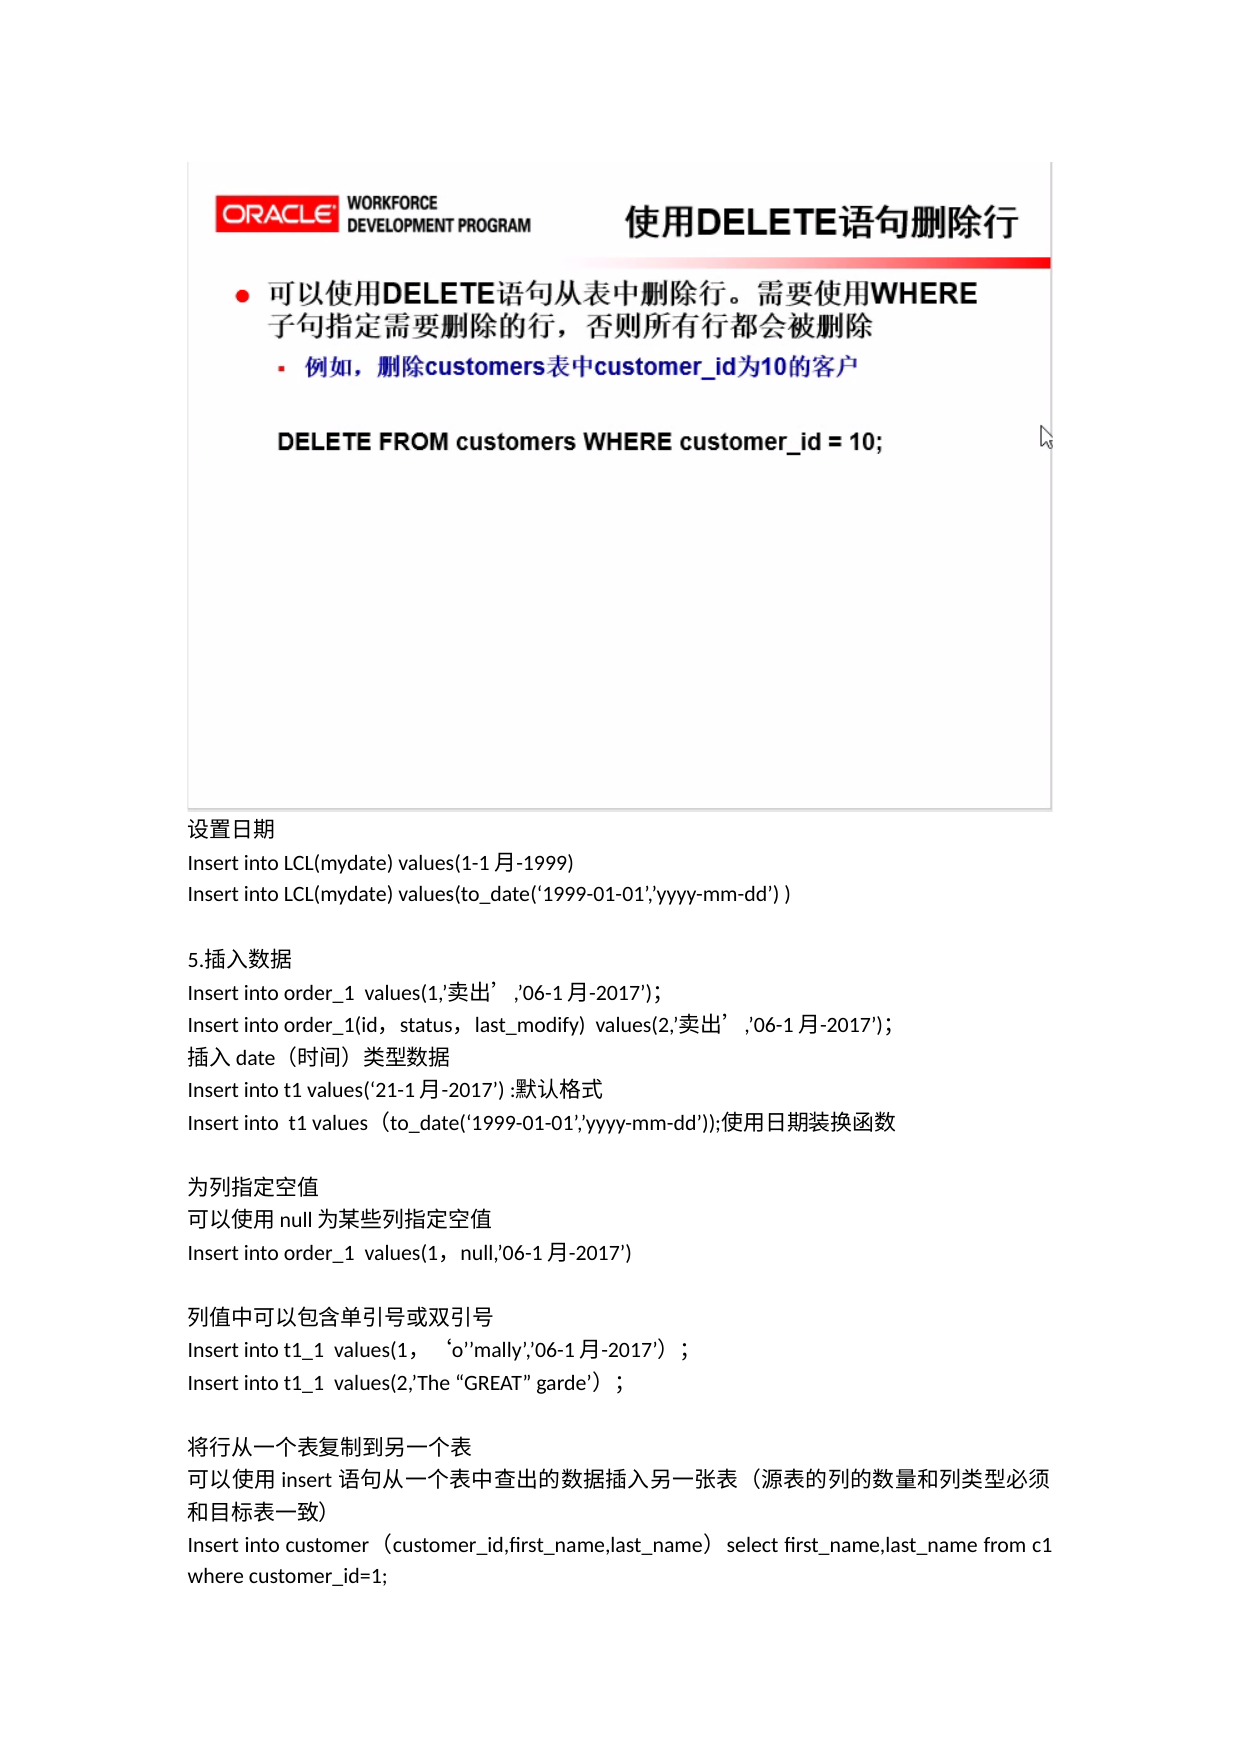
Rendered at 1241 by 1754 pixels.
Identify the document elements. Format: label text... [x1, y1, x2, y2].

text Insert into LCL(mydate) values(1-1月-1999) [187, 844, 1053, 877]
text Insert into t1_1 values(1，‘o’’mally’,’06-1月-2017’）； [187, 1332, 1053, 1364]
text Insert into t1 values（to_date(‘1999-01-01’,’yyyy-mm-dd’));使用日期装换函数 [187, 1104, 1053, 1137]
text 插入date（时间）类型数据 [187, 1039, 1053, 1072]
text 为列指定空值 [187, 1169, 1053, 1202]
text Insert into t1_1 values(2,’The “GREAT” garde’）； [187, 1364, 1053, 1397]
text 可以使用insert 语句从一个表中查出的数据插入另一张表（源表的列的数量和列类型必须和目标表一致） [187, 1462, 1053, 1527]
text Insert into LCL(mydate) values(to_date(‘1999-01-01’,’yyyy-mm-dd’) ) [187, 877, 1053, 909]
text Insert into order_1 values(1,’卖出’,’06-1月-2017’)； [187, 974, 1053, 1007]
text 列值中可以包含单引号或双引号 [187, 1299, 1053, 1332]
text 将行从一个表复制到另一个表 [187, 1429, 1053, 1462]
text 5.插入数据 [187, 942, 1053, 974]
text Insert into order_1(id，status，last_modify) values(2,’卖出’,’06-1月-2017’)； [187, 1007, 1053, 1039]
text 可以使用null为某些列指定空值 [187, 1202, 1053, 1234]
text Insert into customer（customer_id,first_name,last_name）select first_name,last_name from c1 where customer_id=1; [187, 1527, 1053, 1592]
text Insert into t1 values(‘21-1月-2017’) :默认格式 [187, 1072, 1053, 1104]
text 设置日期 [187, 812, 1053, 844]
picture [187, 162, 1053, 812]
text Insert into order_1 values(1，null,’06-1月-2017’) [187, 1234, 1053, 1267]
